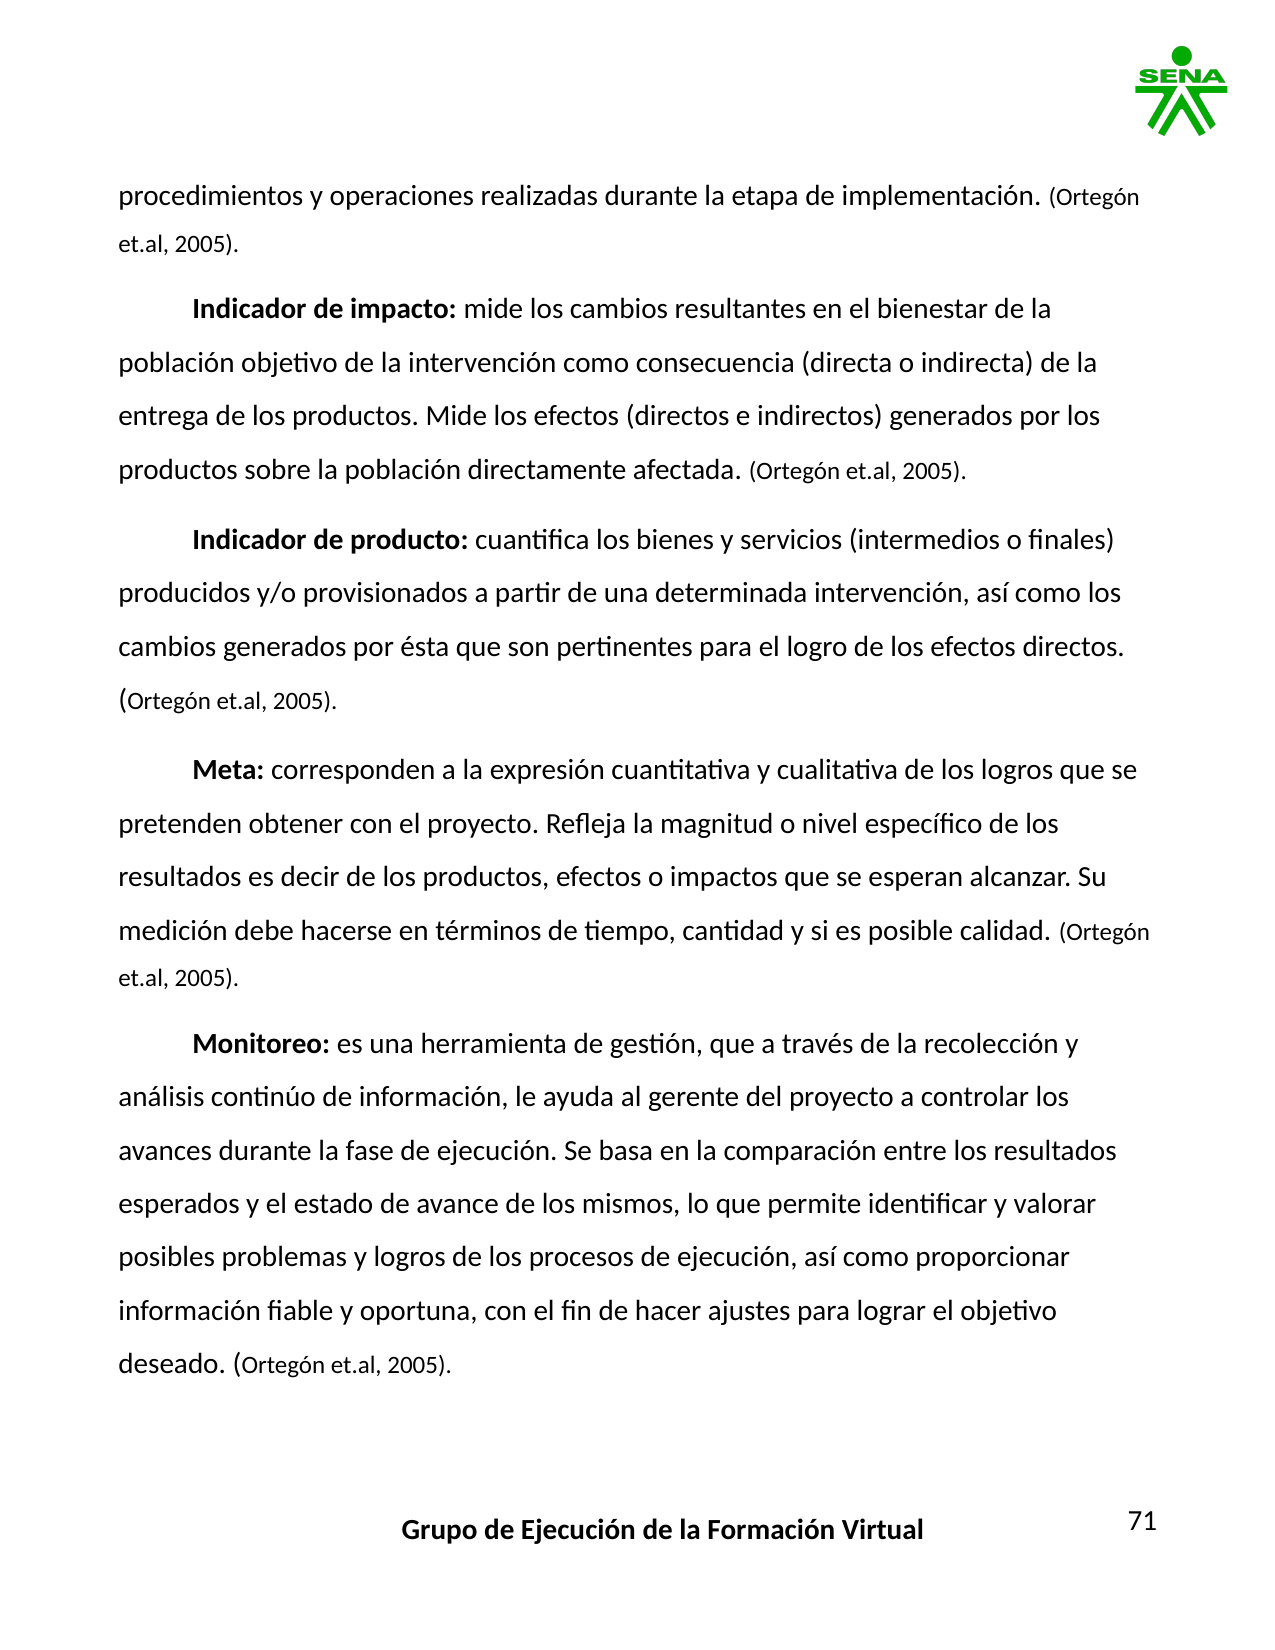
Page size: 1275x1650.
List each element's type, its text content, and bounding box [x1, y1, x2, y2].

text Monitoreo: es una herramienta de gestión, que a través de la recolección y análisis continúo de información, le ayuda al gerente del proyecto a controlar los avances durante la fase de ejecución. Se basa en la comparación entre los resultados esperados y el estado de avance de los mismos, lo que permite identificar y valorar posibles problemas y logros de los procesos de ejecución, así como proporcionar información fiable y oportuna, con el fin de hacer ajustes para lograr el objetivo deseado. (Ortegón et.al, 2005). [118, 1025, 1157, 1381]
text Indicador de impacto: mide los cambios resultantes en el bienestar de la población objetivo de la intervención como consecuencia (directa o indirecta) de la entrega de los productos. Mide los efectos (directos e indirectos) generados por los productos sobre la población directamente afectada. (Ortegón et.al, 2005). [118, 290, 1157, 486]
text Meta: corresponden a la expresión cuantitativa y cualitativa de los logros que se pretenden obtener con el proyecto. Refleja la magnitud o nivel específico de los resultados es decir de los productos, efectos o impactos que se esperan alcanzar. Su medición debe hacerse en términos de tiempo, cantidad y si es posible calidad. (Ortegón et.al, 2005). [118, 751, 1157, 993]
text Indicador de producto: cuantifica los bienes y servicios (intermedios o finales) producidos y/o provisionados a partir de una determinada intervención, así como los cambios generados por ésta que son pertinentes para el logro de los efectos directos. (Ortegón et.al, 2005). [118, 521, 1157, 717]
picture [1135, 46, 1228, 136]
